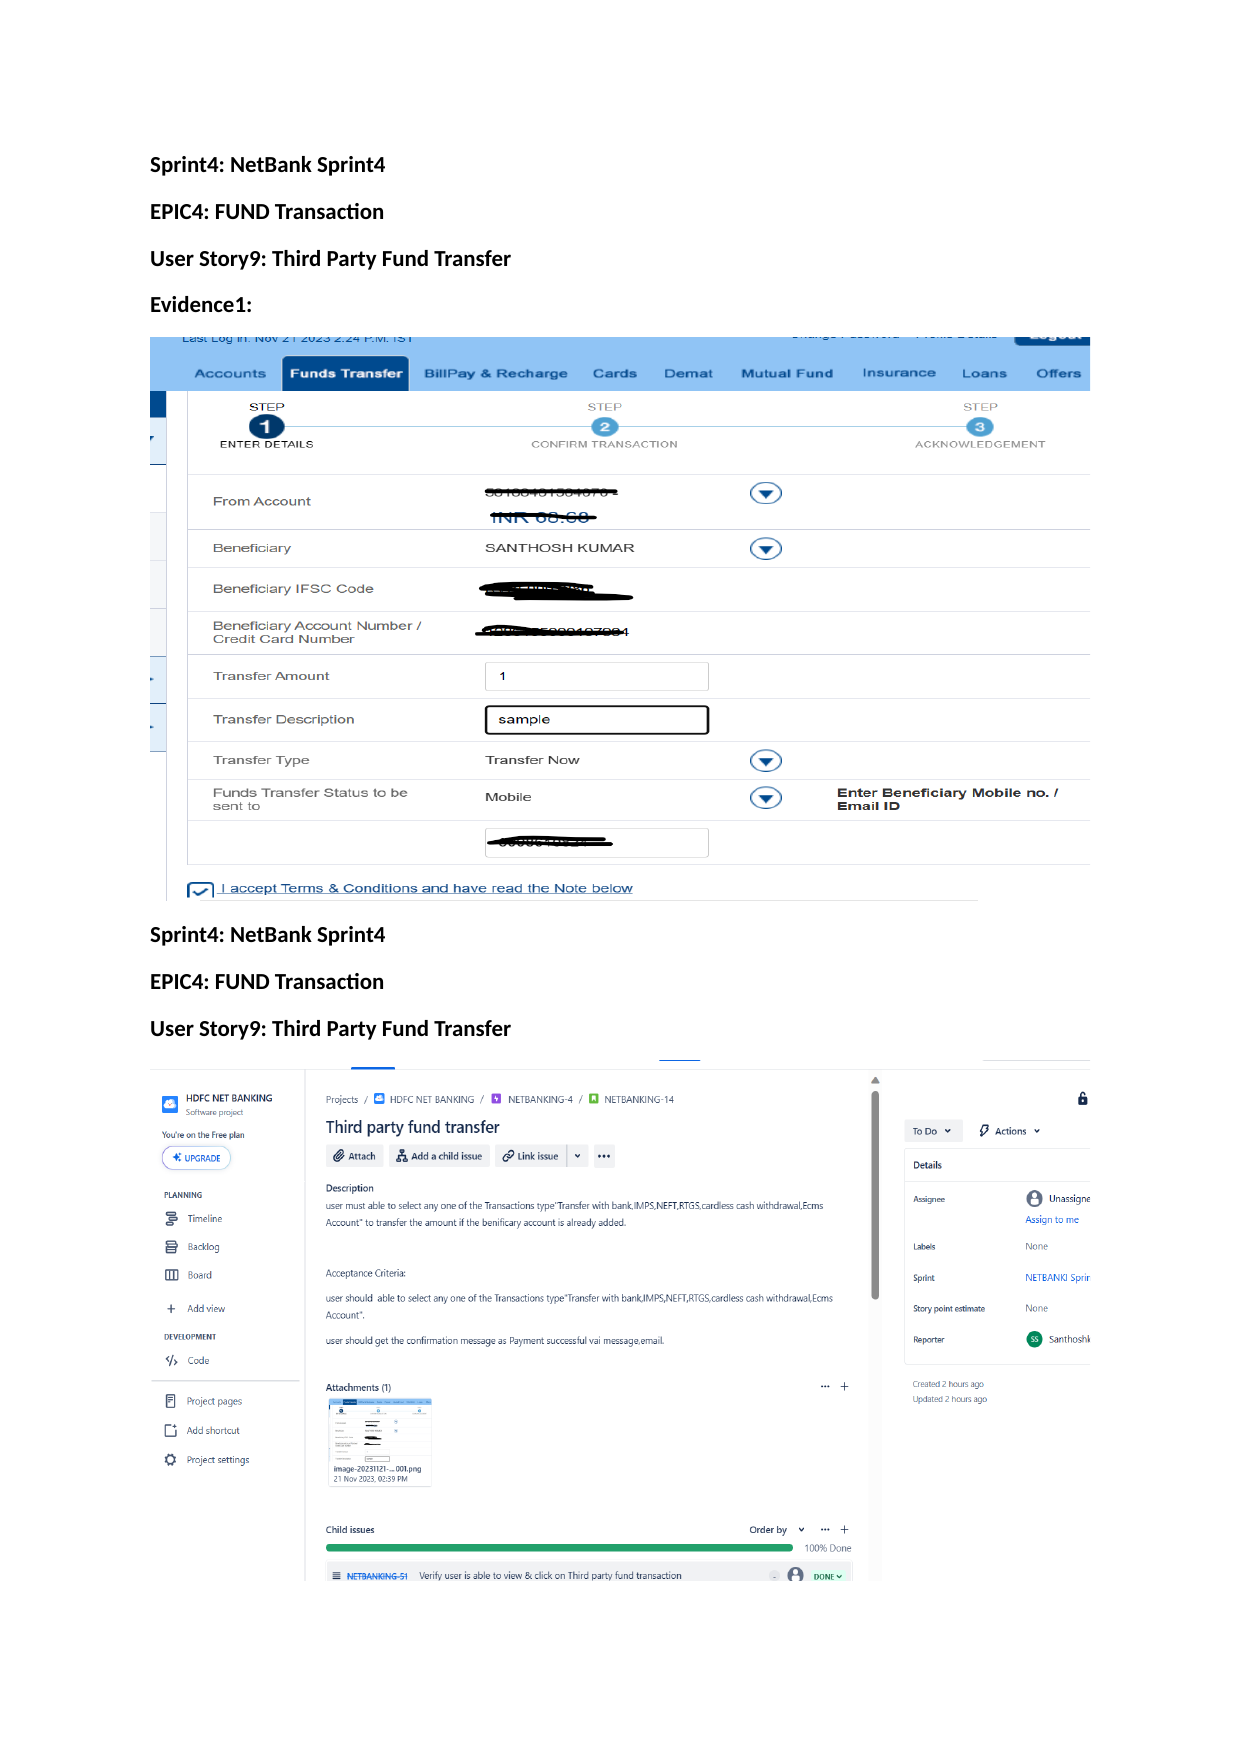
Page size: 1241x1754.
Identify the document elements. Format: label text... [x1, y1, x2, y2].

text User Story9: Third Party Fund Transfer [150, 1014, 1090, 1042]
text Sprint4: NetBank Sprint4 [150, 920, 1090, 948]
text EPIC4: FUND Transaction [150, 967, 1090, 995]
text Evidence1: [150, 291, 1090, 319]
picture [150, 1060, 1091, 1581]
picture [150, 337, 1091, 901]
text Sprint4: NetBank Sprint4 [150, 150, 1090, 178]
text EPIC4: FUND Transaction [150, 197, 1090, 225]
text User Story9: Third Party Fund Transfer [150, 244, 1090, 272]
